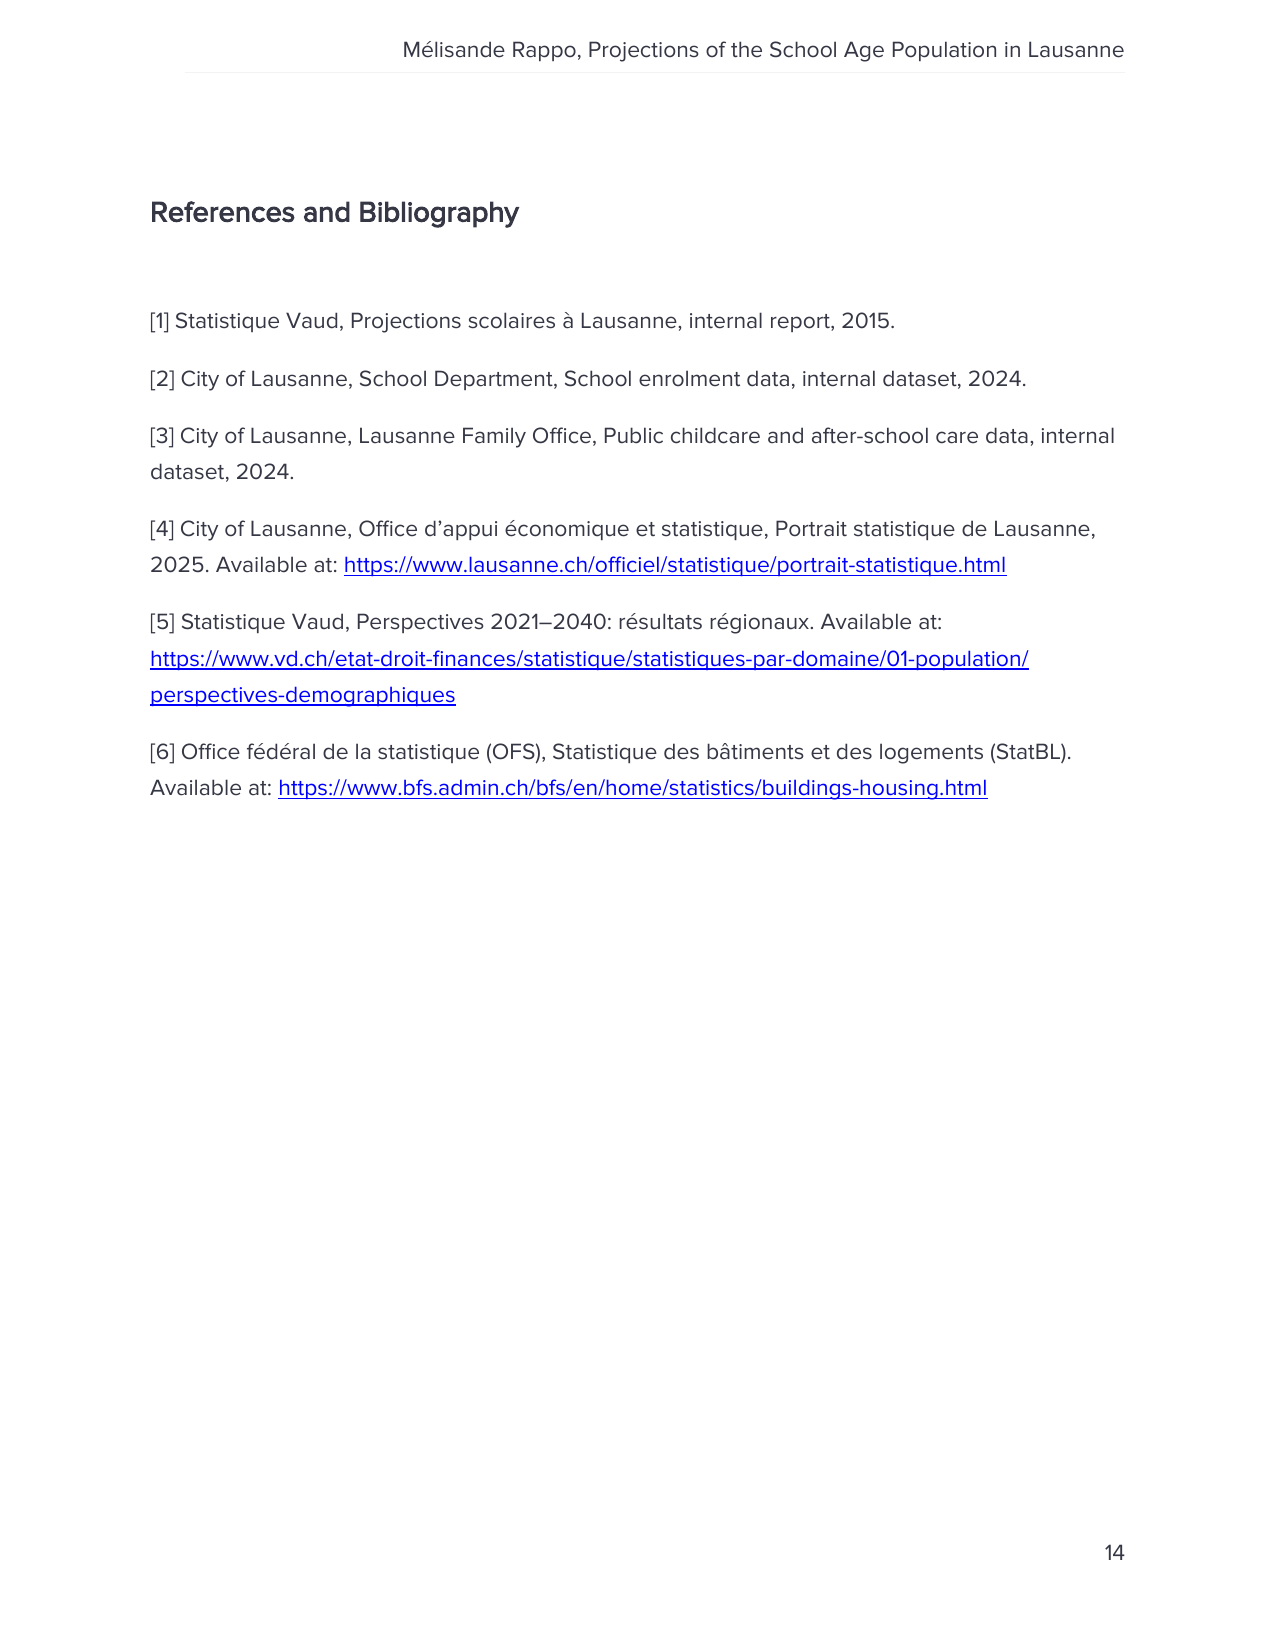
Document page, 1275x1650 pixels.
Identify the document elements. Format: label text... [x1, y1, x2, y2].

text [6] Office fédéral de la statistique (OFS), Statistique des bâtiments et des logements (StatBL). Available at: https://www.bfs.admin.ch/bfs/en/home/statistics/buildings-housing.html [150, 738, 1125, 802]
text [4] City of Lausanne, Office d’appui économique et statistique, Portrait statistique de Lausanne, 2025. Available at: https://www.lausanne.ch/officiel/statistique/portrait-statistique.html [150, 515, 1125, 579]
subtitle References and Bibliography [150, 194, 1125, 230]
text [2] City of Lausanne, School Department, School enrolment data, internal dataset, 2024. [150, 365, 1125, 393]
text [3] City of Lausanne, Lausanne Family Office, Public childcare and after-school care data, internal dataset, 2024. [150, 422, 1125, 486]
text [1] Statistique Vaud, Projections scolaires à Lausanne, internal report, 2015. [150, 308, 1125, 336]
text [5] Statistique Vaud, Perspectives 2021–2040: résultats régionaux. Available at: https://www.vd.ch/etat-droit-finances/statistique/statistiques-par-domaine/01-population/perspectives-demographiques [150, 609, 1125, 709]
